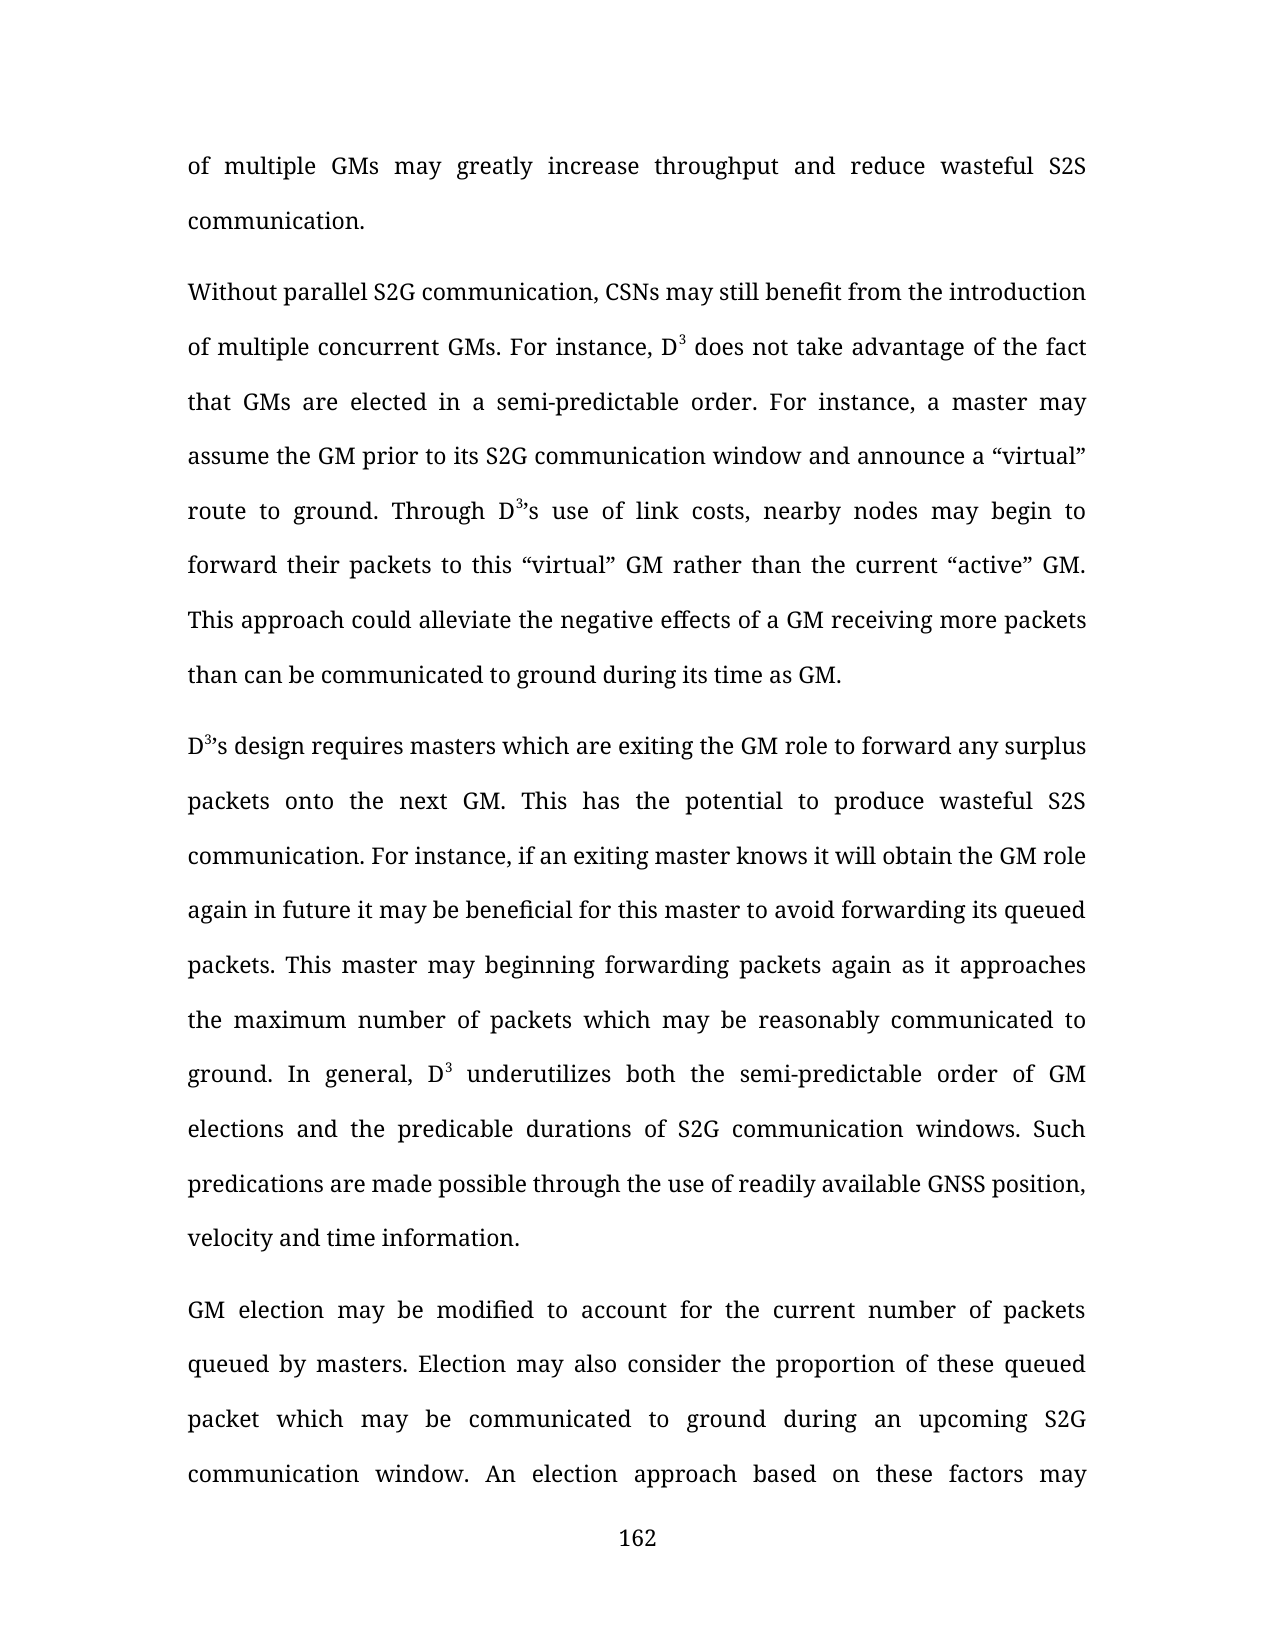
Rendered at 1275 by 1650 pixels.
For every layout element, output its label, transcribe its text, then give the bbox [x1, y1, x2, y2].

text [187, 150, 1087, 236]
text Without parallel S2G communication, CSNs may still benefit from the introduction of multiple concurrent GMs. For instance, D3 does not take advantage of the fact that GMs are elected in a semi-predictable order. For instance, a master may assume the GM prior to its S2G communication window and announce a “virtual” route to ground. Through D3’s use of link costs, nearby nodes may begin to forward their packets to this “virtual” GM rather than the current “active” GM. This approach could alleviate the negative effects of a GM receiving more packets than can be communicated to ground during its time as GM. [187, 276, 1087, 690]
text D3’s design requires masters which are exiting the GM role to forward any surplus packets onto the next GM. This has the potential to produce wasteful S2S communication. For instance, if an exiting master knows it will obtain the GM role again in future it may be beneficial for this master to avoid forwarding its queued packets. This master may beginning forwarding packets again as it approaches the maximum number of packets which may be reasonably communicated to ground. In general, D3 underutilizes both the semi-predictable order of GM elections and the predicable durations of S2G communication windows. Such predications are made possible through the use of readily available GNSS position, velocity and time information. [187, 730, 1087, 1254]
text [187, 1294, 1087, 1489]
